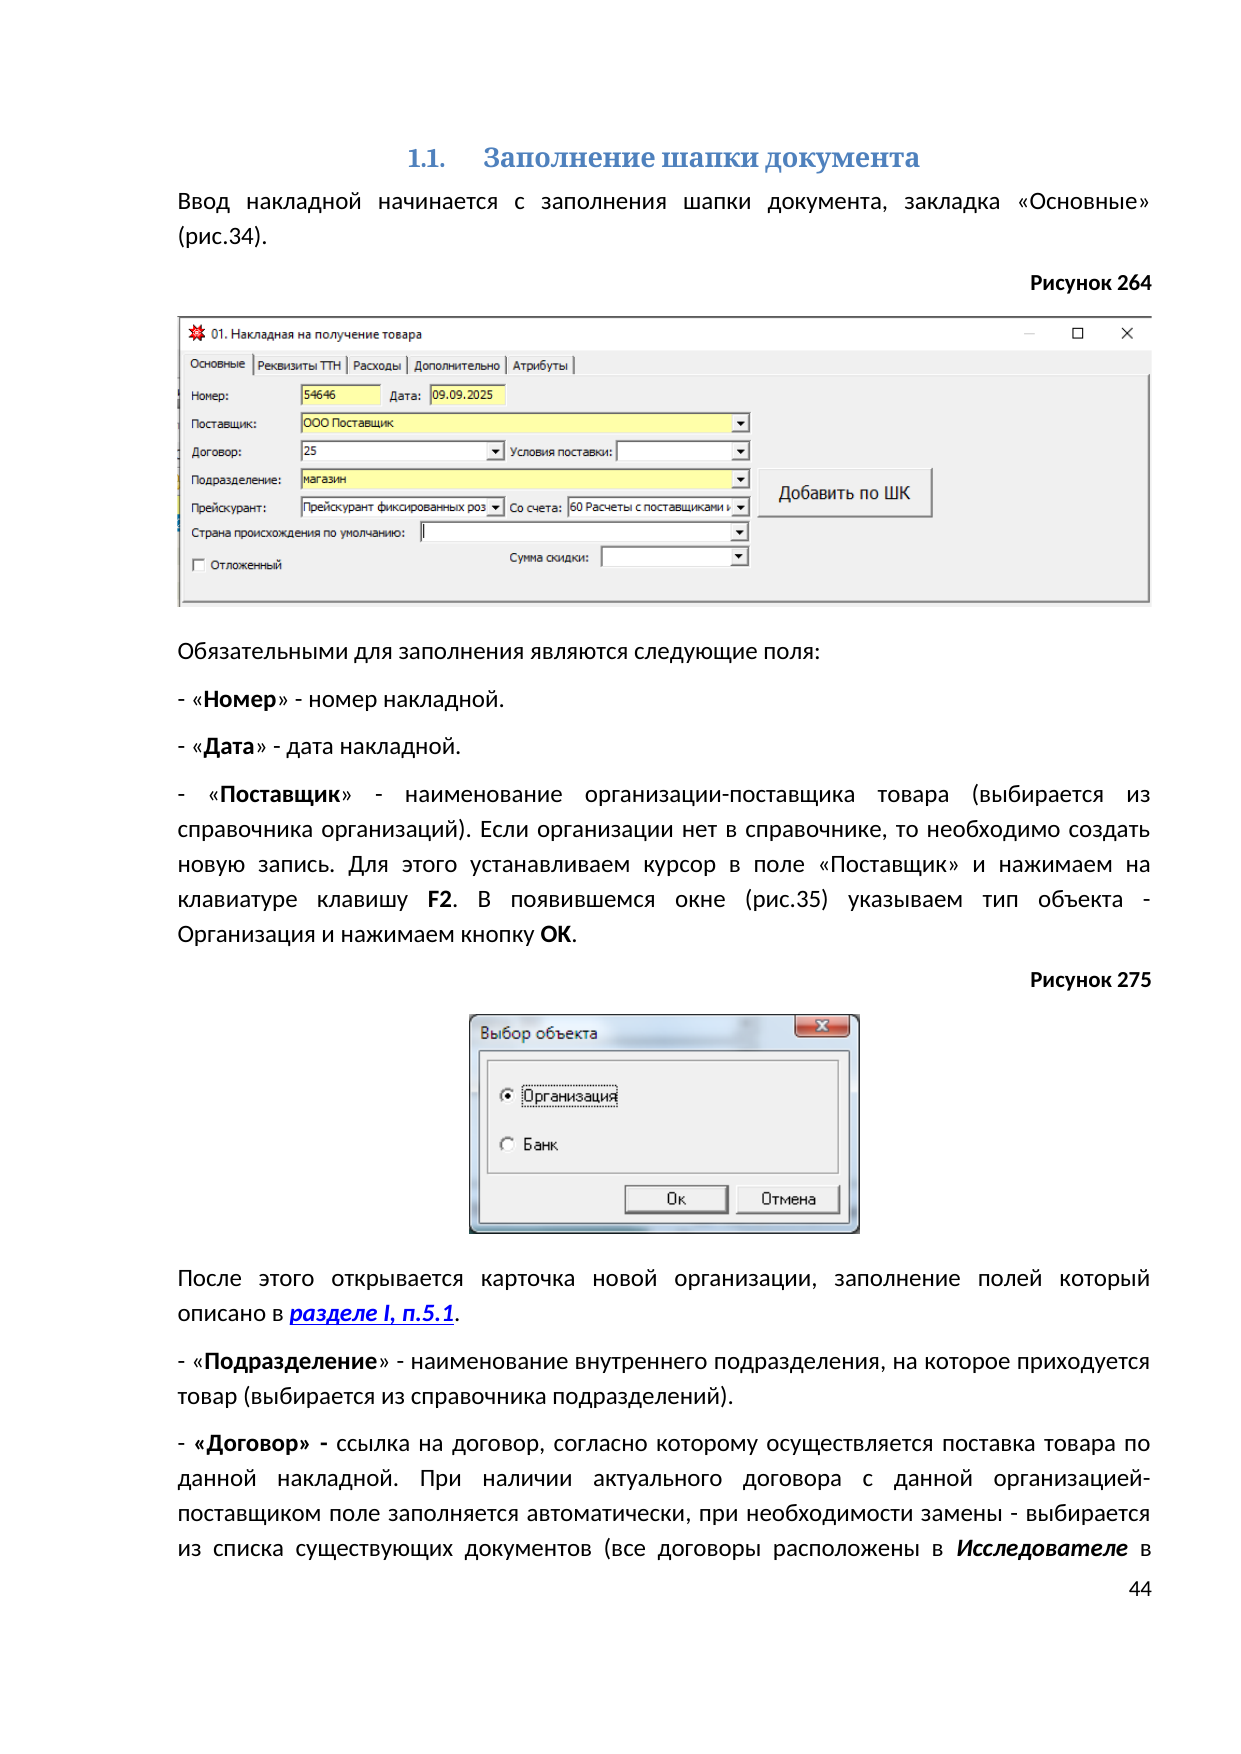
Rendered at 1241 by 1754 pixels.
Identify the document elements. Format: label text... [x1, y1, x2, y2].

subtitle Заполнение шапки документа [177, 143, 1152, 174]
text Ввод накладной начинается с заполнения шапки документа, закладка «Основные» (рис.34). [177, 185, 1152, 251]
picture [177, 316, 1152, 607]
text После этого открывается карточка новой организации, заполнение полей который описано в разделе I, п.5.1. [177, 1262, 1152, 1328]
text - «Поставщик» - наименование организации-поставщика товара (выбирается из справочника организаций). Если организации нет в справочнике, то необходимо создать новую запись. Для этого устанавливаем курсор в поле «Поставщик» и нажимаем на клавиатуре клавишу F2. В появившемся окне (рис.35) указываем тип объекта - Организация и нажимаем кнопку OK. [177, 778, 1152, 948]
text - «Дата» - дата накладной. [177, 730, 1152, 761]
text Обязательными для заполнения являются следующие поля: [177, 635, 1152, 666]
text - «Подразделение» - наименование внутреннего подразделения, на которое приходуется товар (выбирается из справочника подразделений). [177, 1345, 1152, 1411]
picture [469, 1014, 860, 1234]
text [177, 1427, 1152, 1563]
text - «Номер» - номер накладной. [177, 683, 1152, 713]
